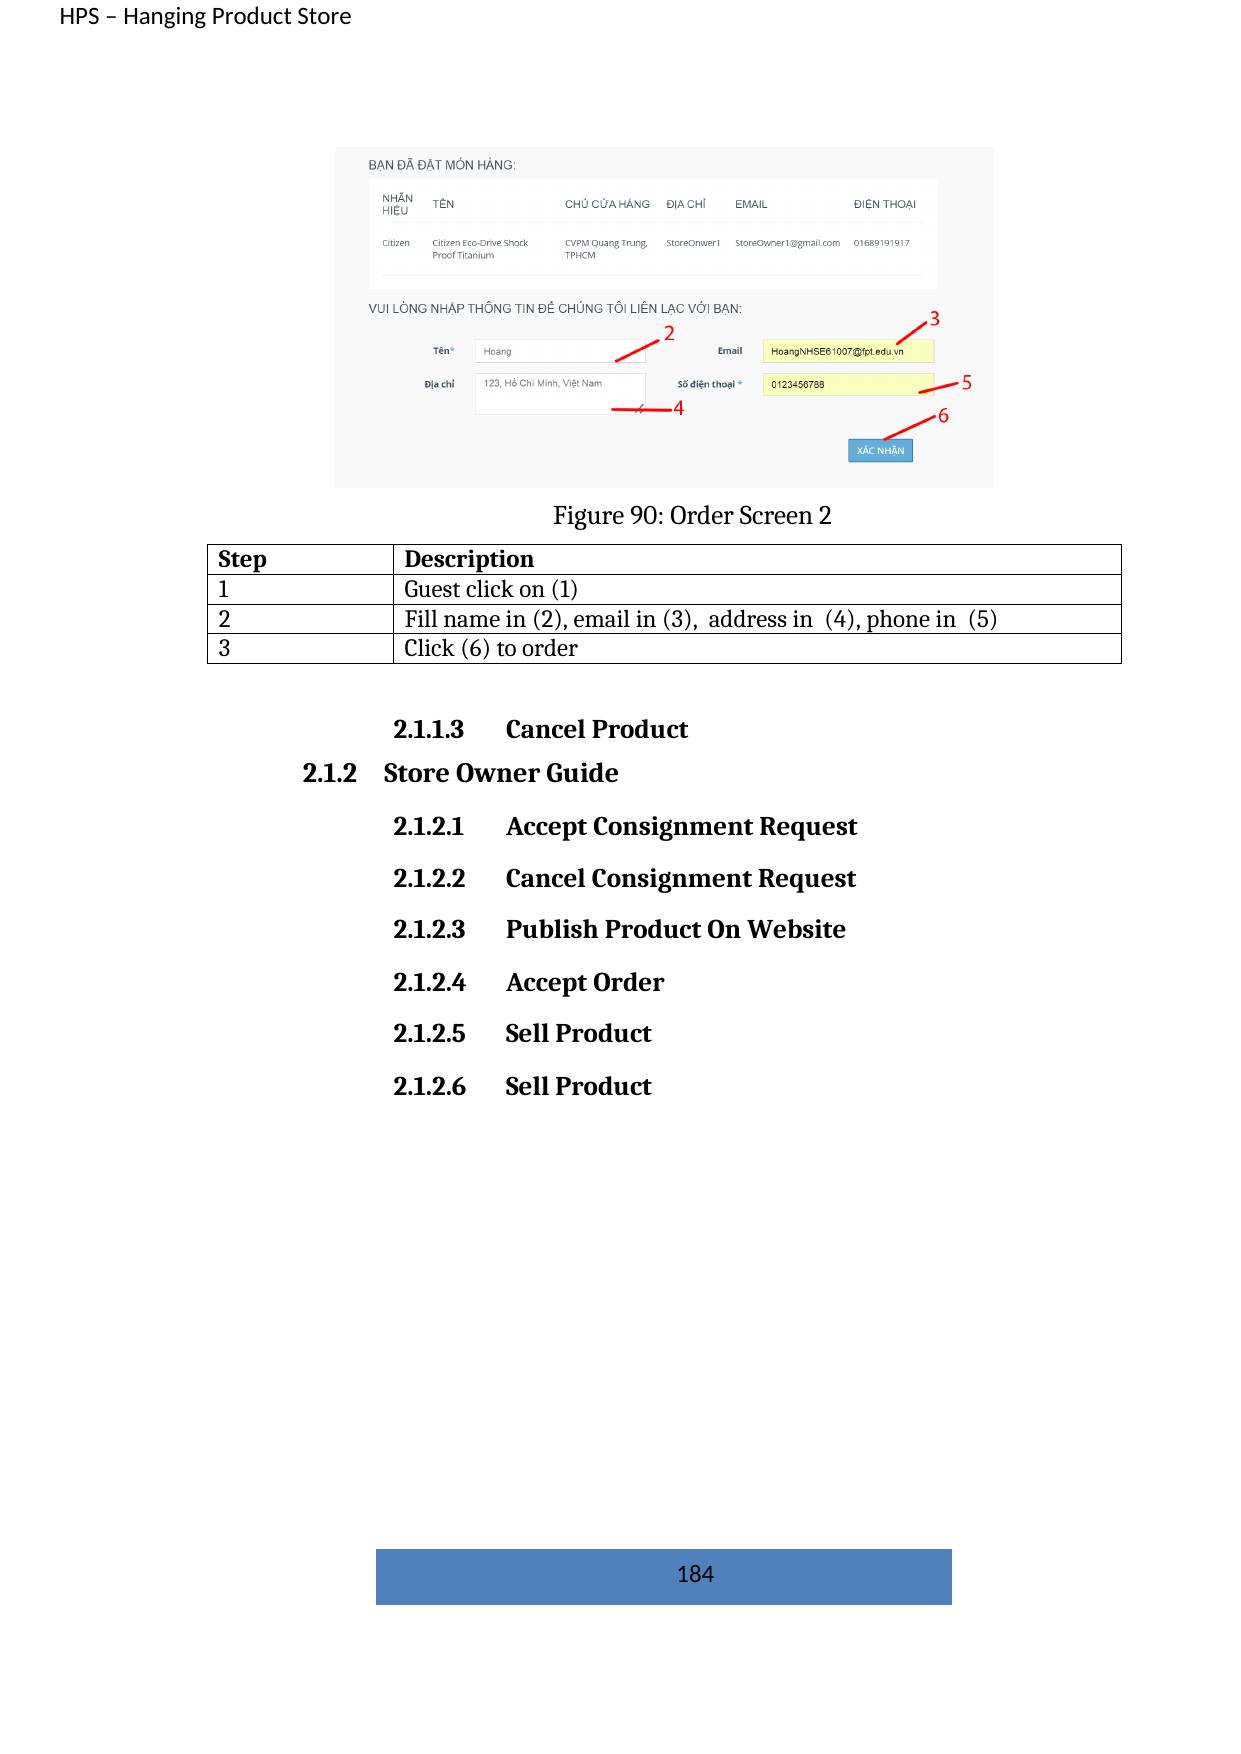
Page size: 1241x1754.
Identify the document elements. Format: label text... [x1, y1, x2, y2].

subtitle Store Owner Guide [303, 757, 1122, 790]
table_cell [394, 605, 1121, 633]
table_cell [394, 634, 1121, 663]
picture [335, 147, 994, 488]
subtitle Sell Product [393, 1018, 1122, 1050]
subtitle Accept Consignment Request [393, 811, 1122, 842]
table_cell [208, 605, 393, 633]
subtitle Publish Product On Website [393, 914, 1122, 946]
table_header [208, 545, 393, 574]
subtitle Cancel Product [393, 714, 1122, 745]
subtitle Sell Product [393, 1071, 1122, 1102]
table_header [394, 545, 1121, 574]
subtitle Accept Order [393, 967, 1122, 998]
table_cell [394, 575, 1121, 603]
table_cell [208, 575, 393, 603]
subtitle Cancel Consignment Request [393, 863, 1122, 894]
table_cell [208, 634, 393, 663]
